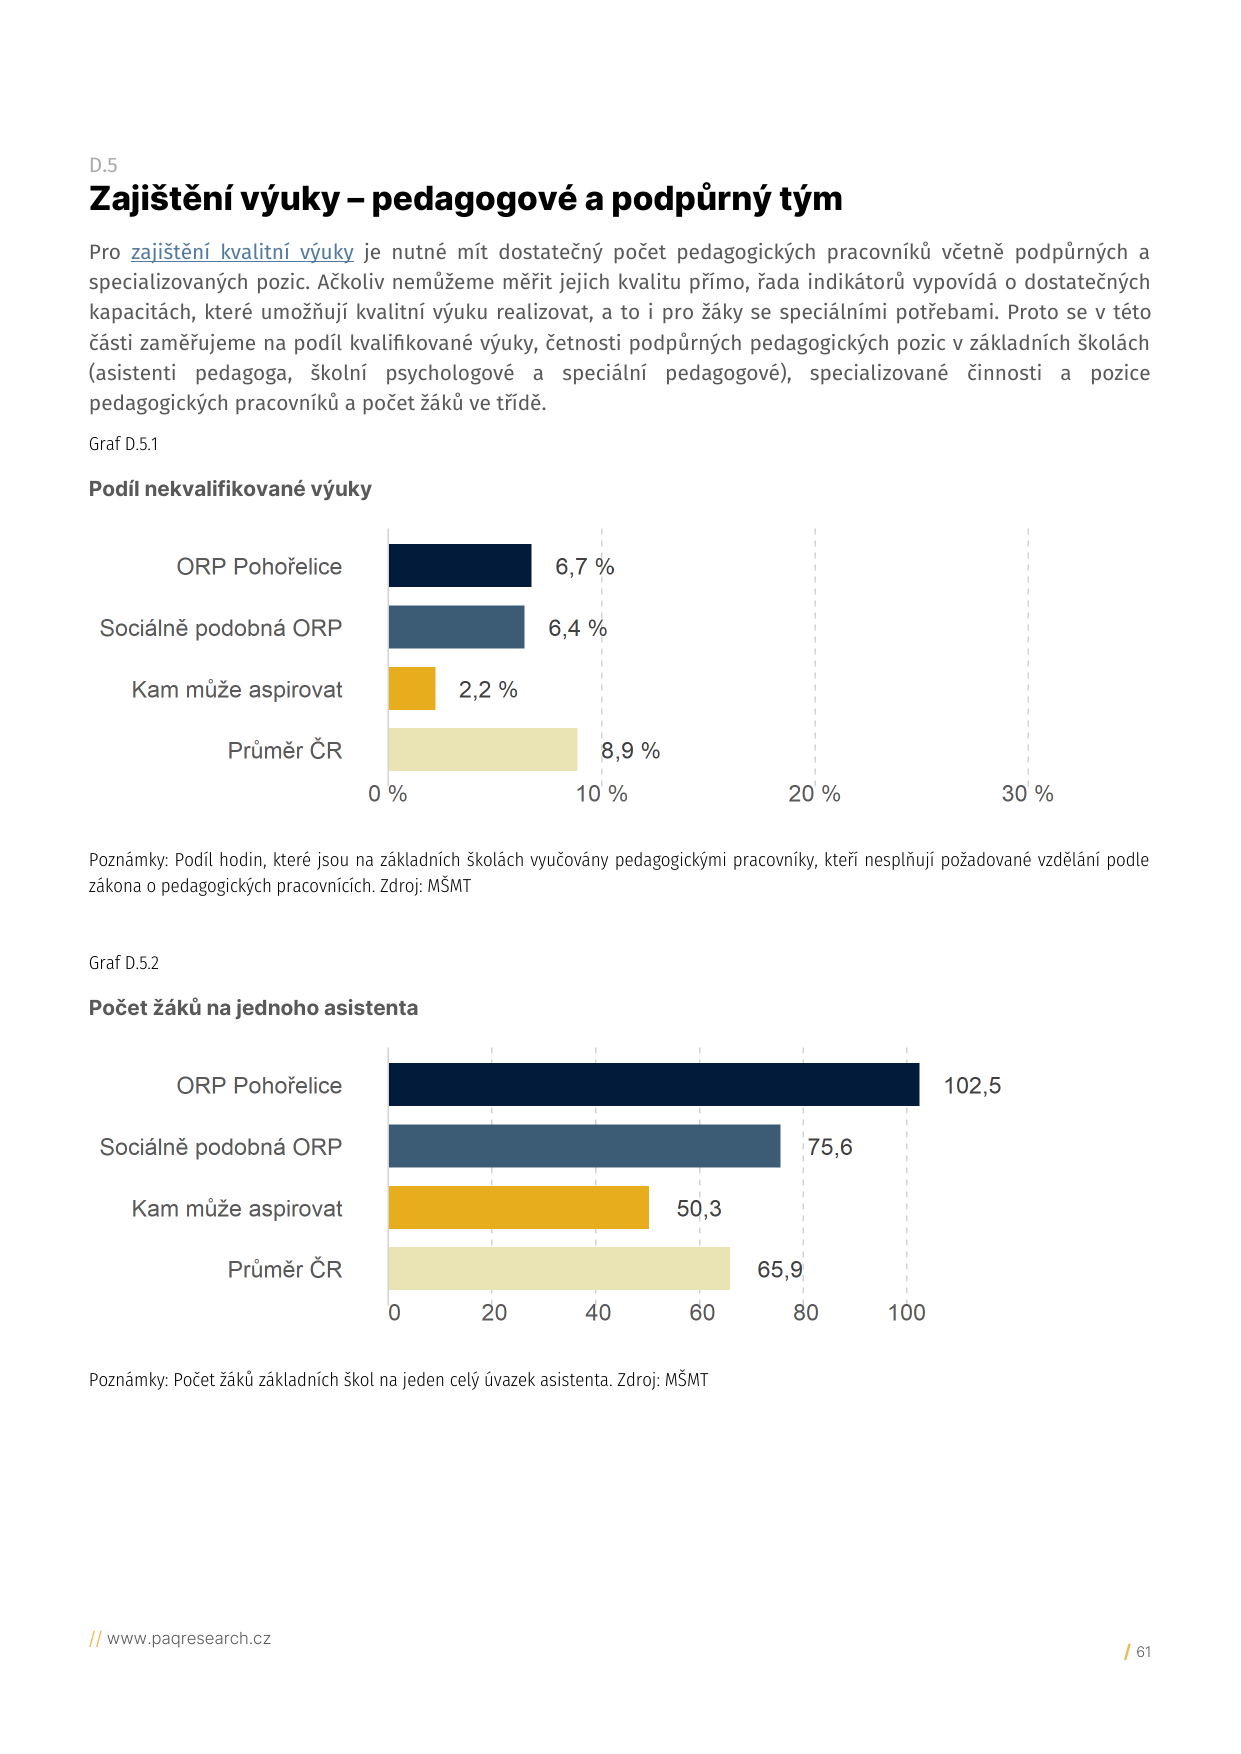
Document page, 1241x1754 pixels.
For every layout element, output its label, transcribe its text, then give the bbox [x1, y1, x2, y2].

text Graf D.5.2 [89, 952, 1152, 974]
picture [88, 501, 1139, 833]
text Počet žáků na jednoho asistenta [89, 990, 1152, 1020]
text Poznámky: Počet žáků základních škol na jeden celý úvazek asistenta. Zdroj: MŠMT [89, 1368, 1152, 1391]
subtitle Zajištění výuky – pedagogové a podpůrný tým [89, 178, 1152, 218]
text Graf D.5.1 [89, 433, 1152, 455]
picture [88, 1020, 1139, 1352]
text Podíl nekvalifikované výuky [89, 471, 1152, 501]
text D.5 [89, 148, 1152, 178]
text Poznámky: Podíl hodin, které jsou na základních školách vyučovány pedagogickými pracovníky, kteří nesplňují požadované vzdělání podle zákona o pedagogických pracovnících. Zdroj: MŠMT [89, 849, 1152, 898]
text Pro zajištění kvalitní výuky je nutné mít dostatečný počet pedagogických pracovníků včetně podpůrných a specializovaných pozic. Ačkoliv nemůžeme měřit jejich kvalitu přímo, řada indikátorů vypovídá o dostatečných kapacitách, které umožňují kvalitní výuku realizovat, a to i pro žáky se speciálními potřebami. Proto se v této části zaměřujeme na podíl kvalifikované výuky, četnosti podpůrných pedagogických pozic v základních školách (asistenti pedagoga, školní psychologové a speciální pedagogové), specializované činnosti a pozice pedagogických pracovníků a počet žáků ve třídě. [89, 235, 1152, 416]
